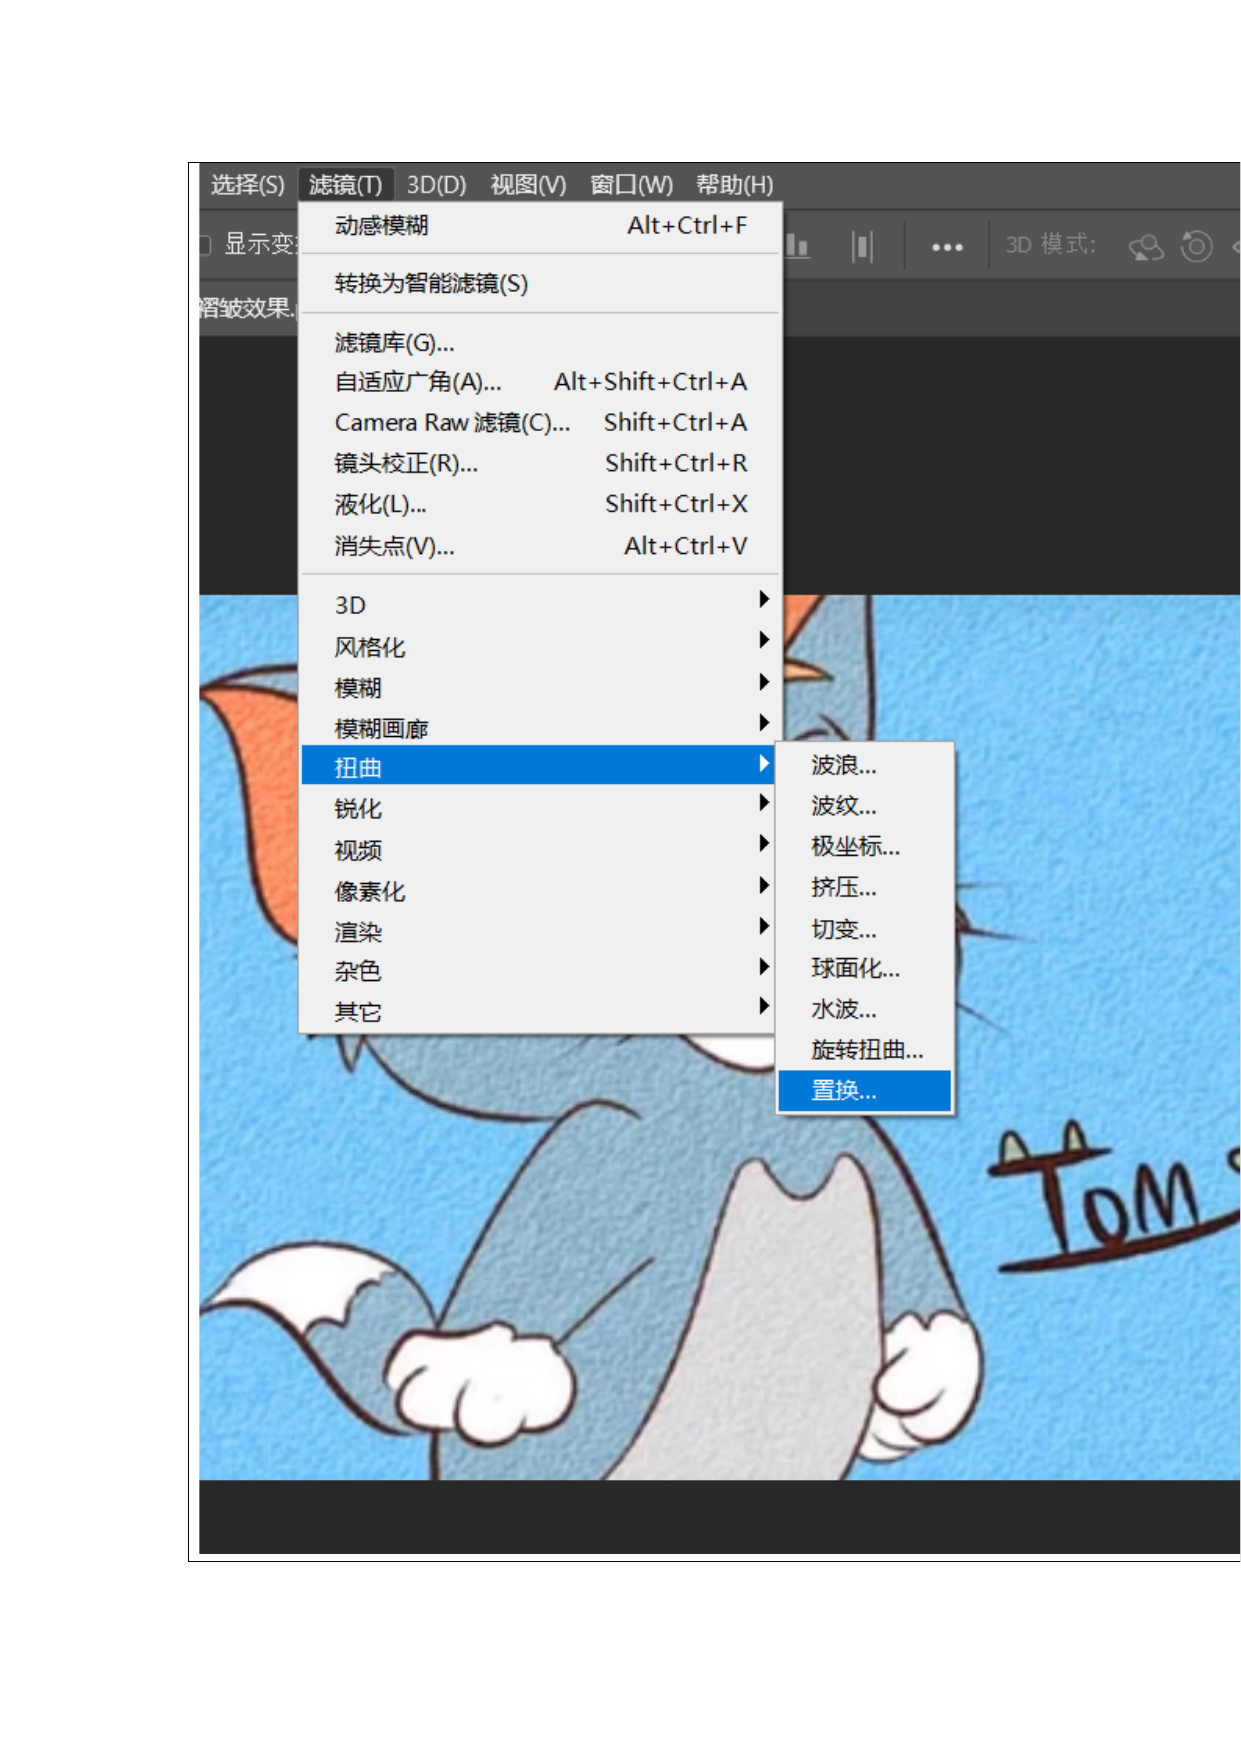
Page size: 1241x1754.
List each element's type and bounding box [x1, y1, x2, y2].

picture [199, 163, 1241, 1554]
table_header [189, 163, 1240, 1561]
